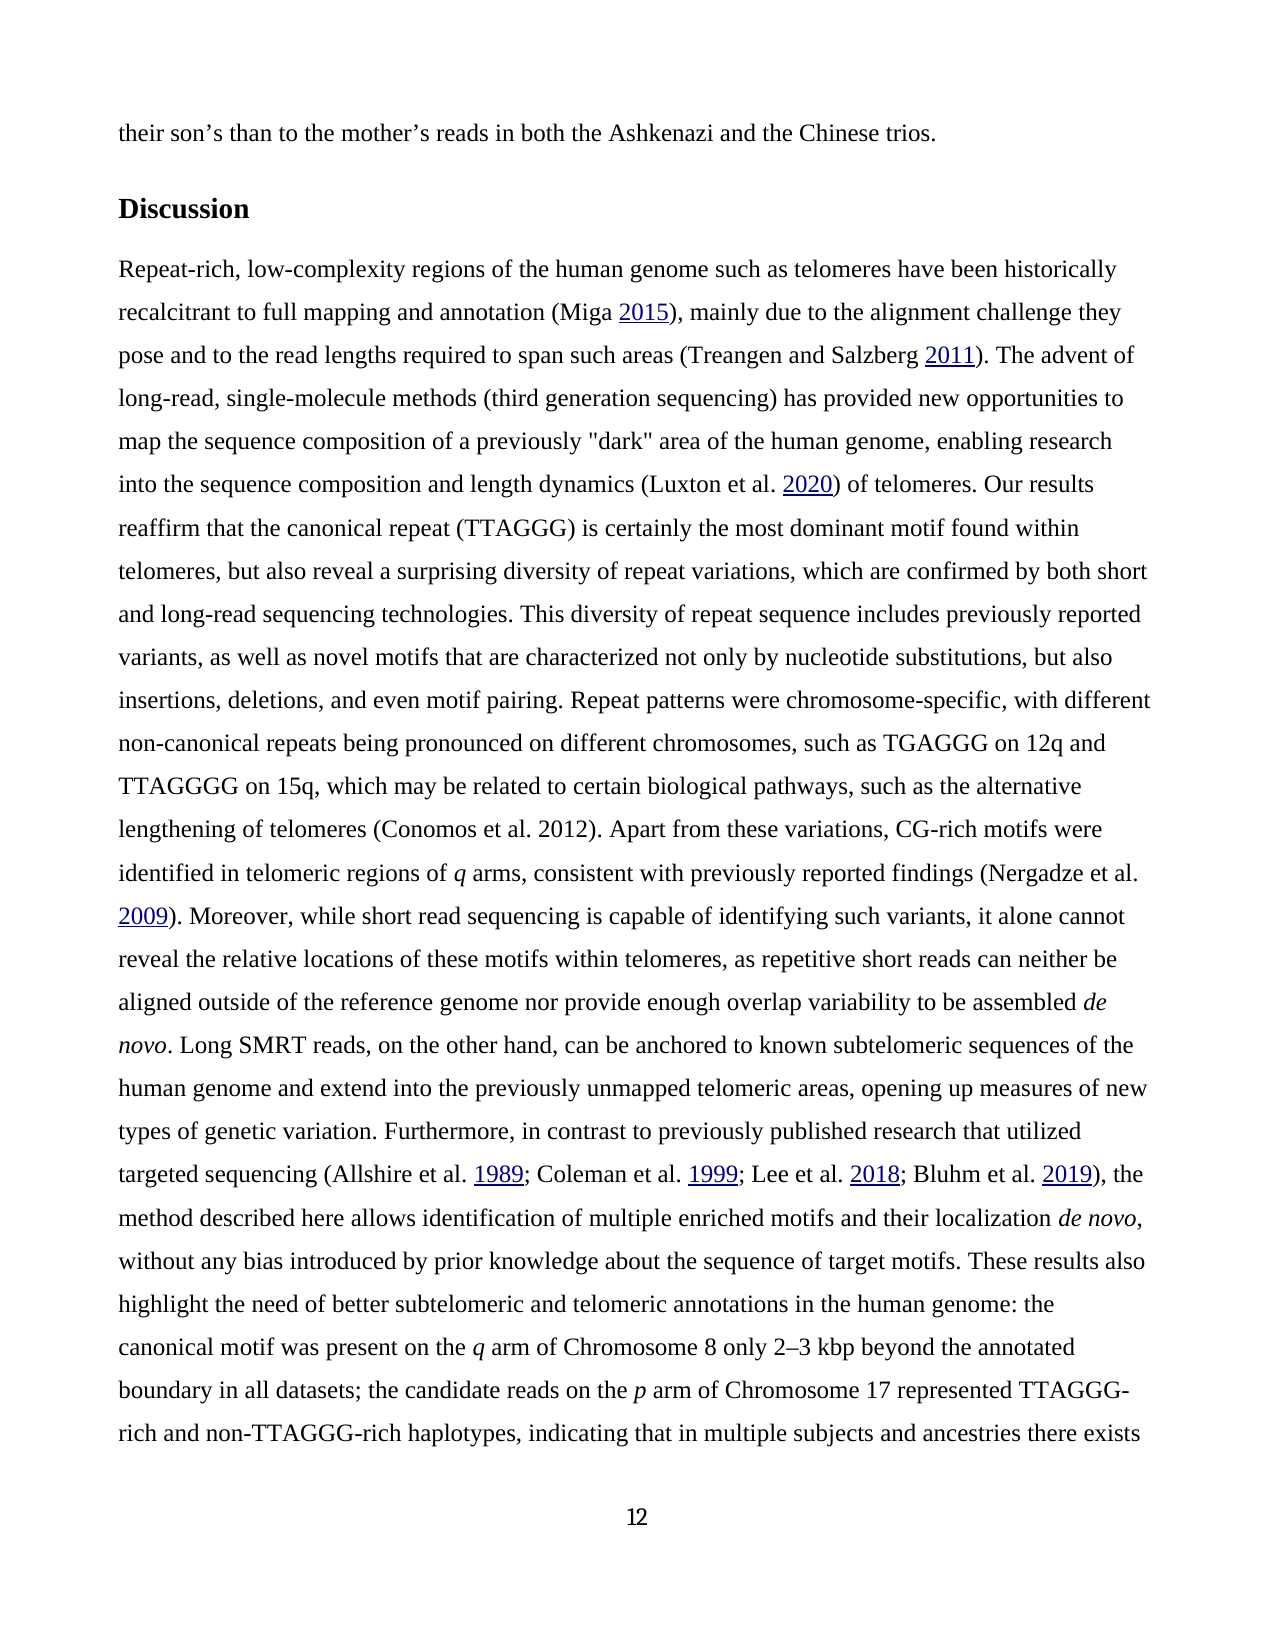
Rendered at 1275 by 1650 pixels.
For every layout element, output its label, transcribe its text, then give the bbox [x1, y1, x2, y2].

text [118, 254, 1156, 1447]
subtitle Discussion [118, 191, 1156, 225]
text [118, 118, 1156, 147]
